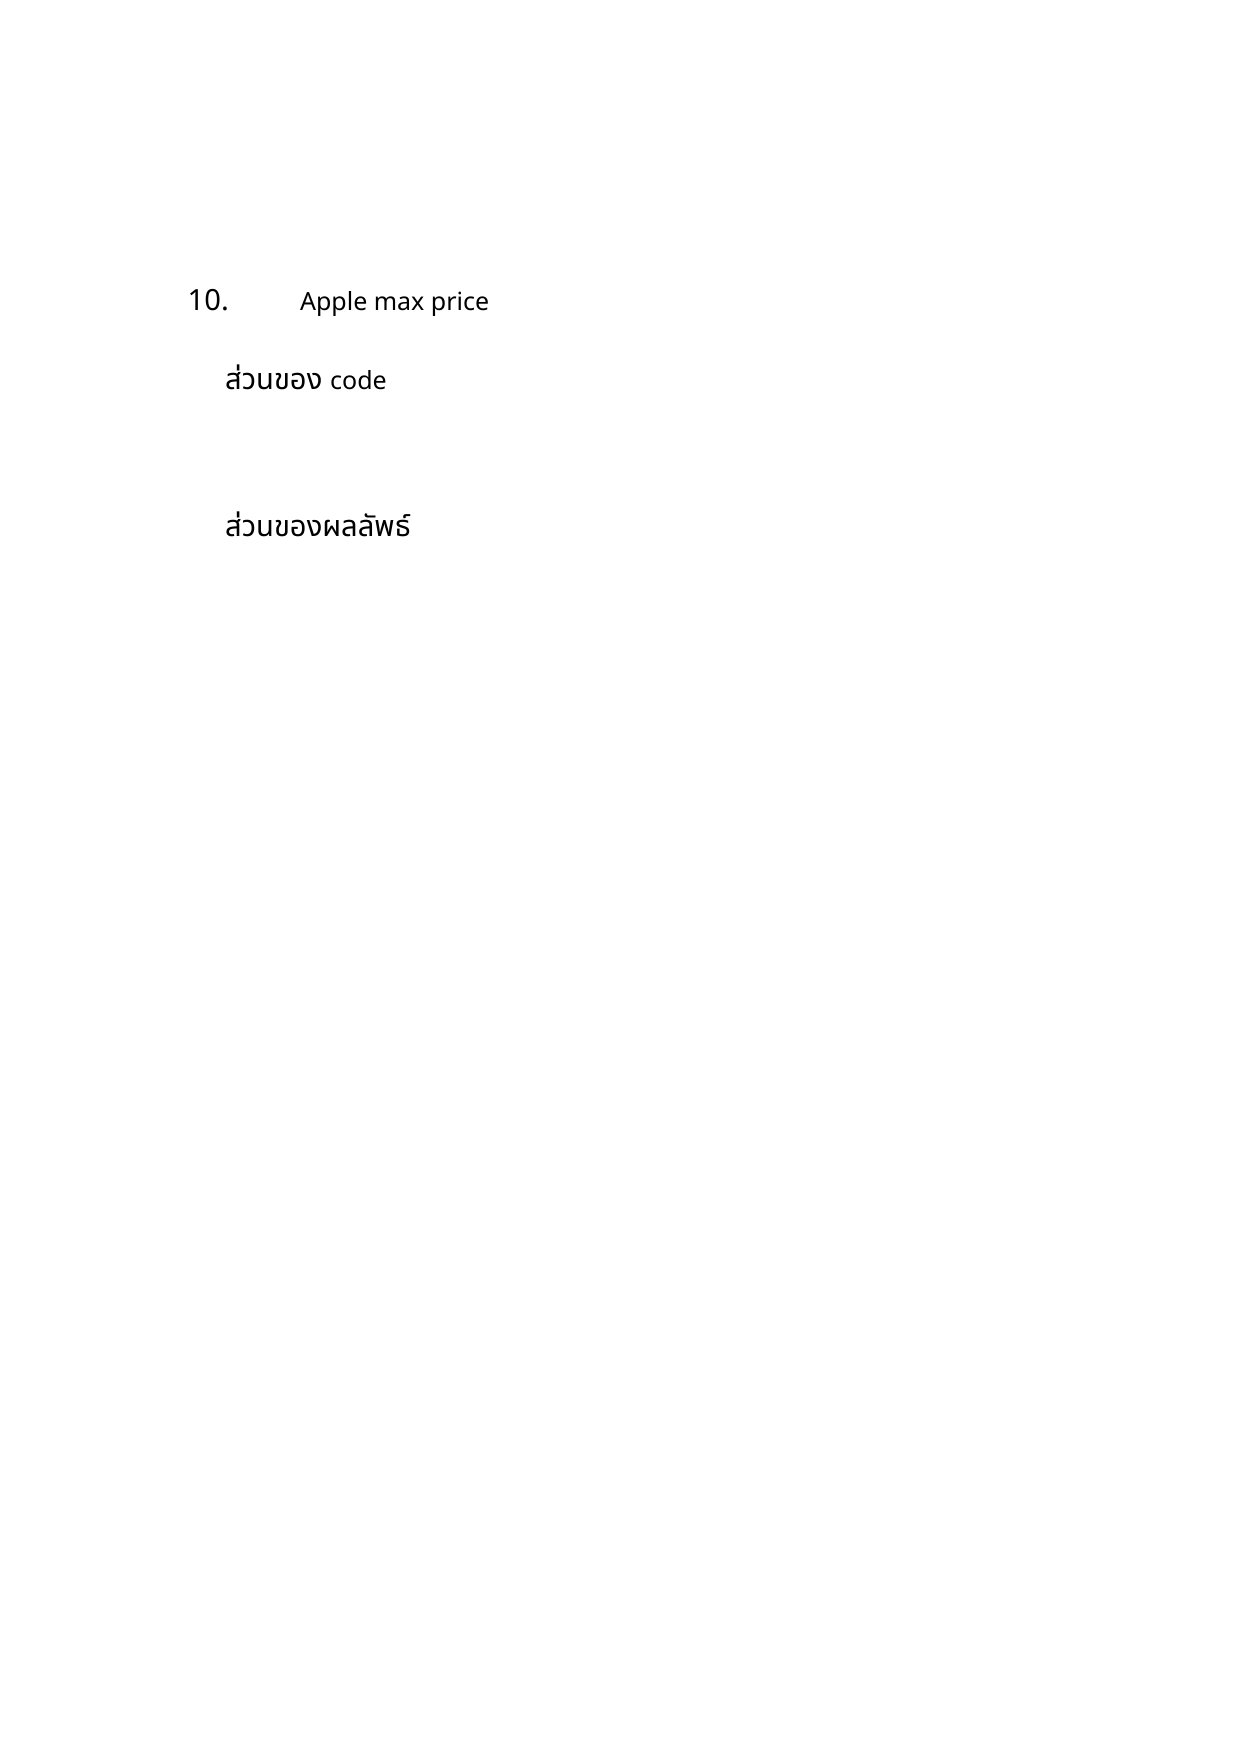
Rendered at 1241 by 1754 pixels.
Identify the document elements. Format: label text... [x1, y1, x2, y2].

list ส่วนของ code [225, 359, 1090, 403]
list Apple max price [187, 279, 1090, 319]
list ส่วนของผลลัพธ์ [225, 505, 1090, 549]
